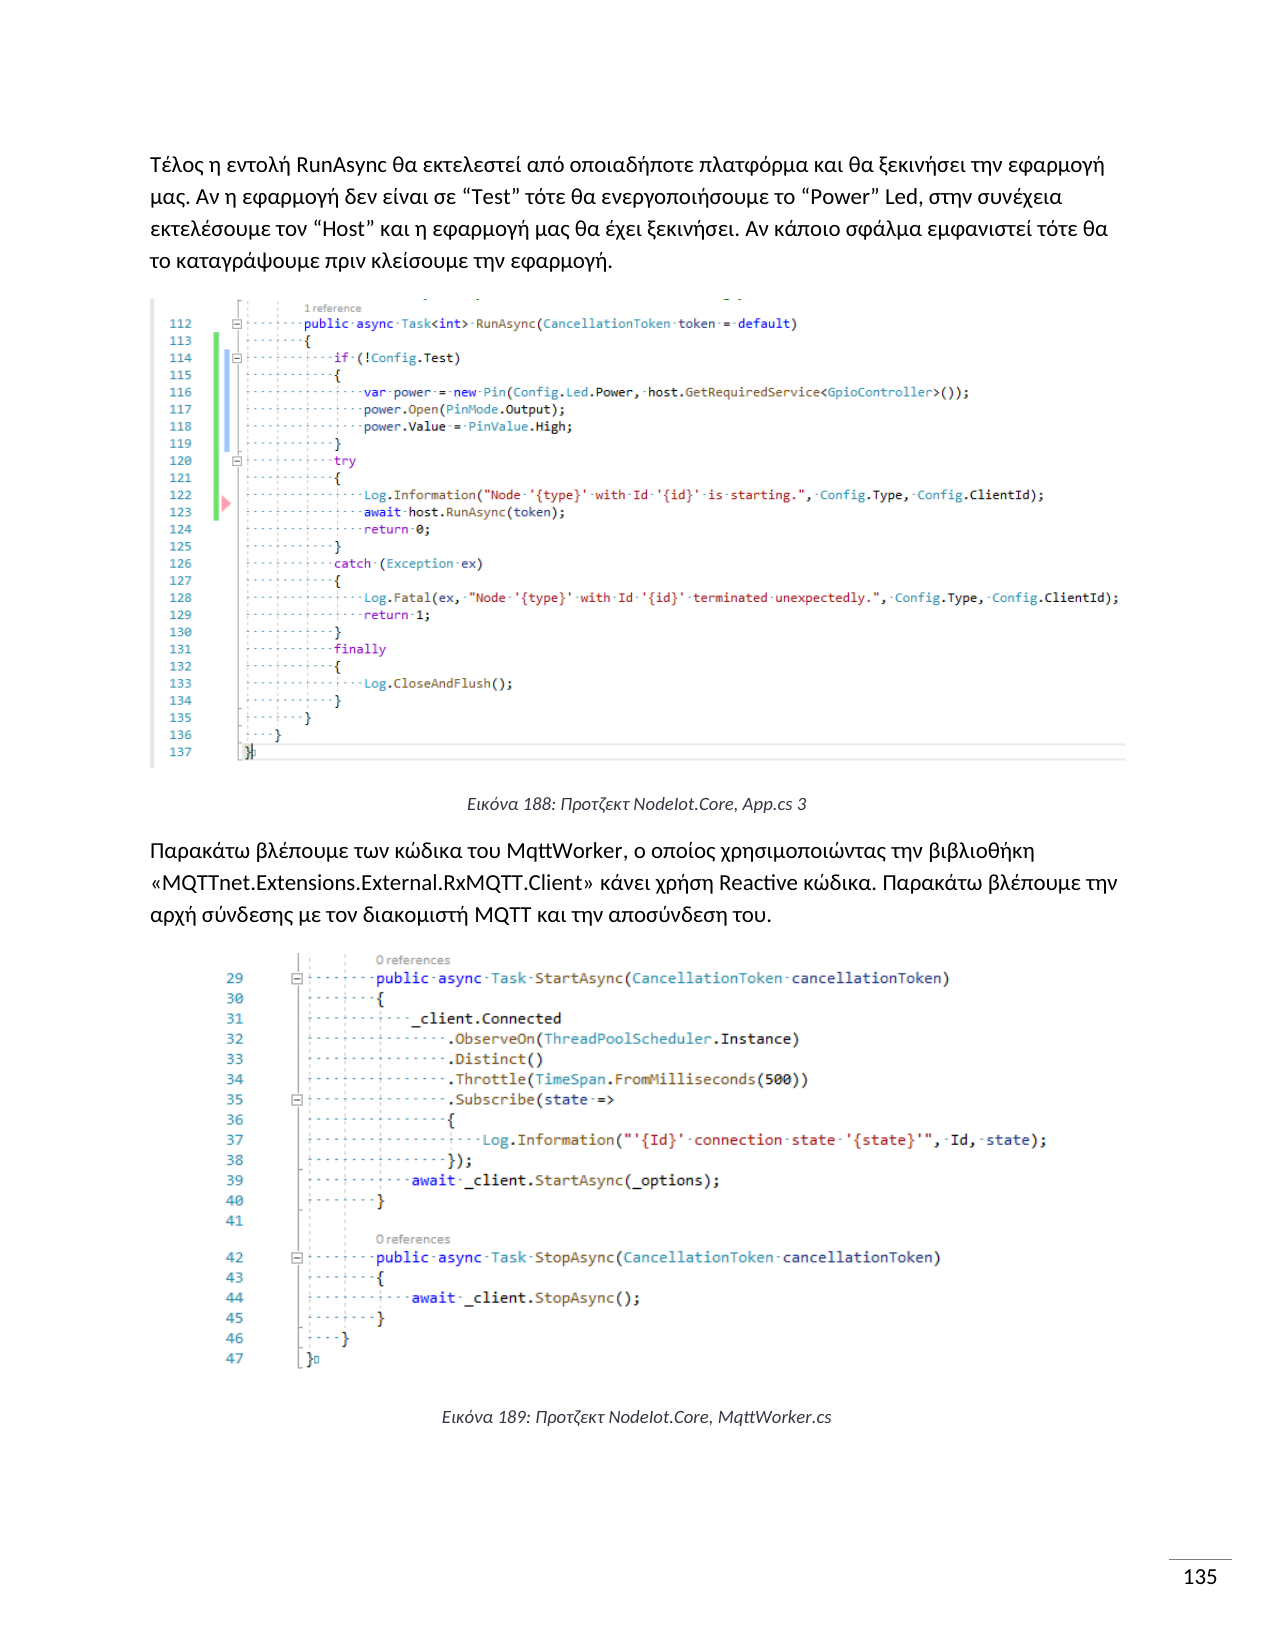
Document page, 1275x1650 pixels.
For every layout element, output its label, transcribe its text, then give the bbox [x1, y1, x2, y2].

text Εικόνα 189: Προτζεκτ NodeIot.Core, MqttWorker.cs [150, 1405, 1125, 1428]
text Τέλος η εντολή RunAsync θα εκτελεστεί από οποιαδήποτε πλατφόρμα και θα ξεκινήσει την εφαρμογή μας. Αν η εφαρμογή δεν είναι σε “Test” τότε θα ενεργοποιήσουμε το “Power” Led, στην συνέχεια εκτελέσουμε τον “Host” και η εφαρμογή μας θα έχει ξεκινήσει. Αν κάποιο σφάλμα εμφανιστεί τότε θα το καταγράψουμε πριν κλείσουμε την εφαρμογή. [150, 150, 1125, 274]
picture [150, 299, 1125, 768]
text Παρακάτω βλέπουμε των κώδικα του MqttWorker, ο οποίος χρησιμοποιώντας την βιβλιοθήκη «MQTTnet.Extensions.External.RxMQTT.Client» κάνει χρήση Reactive κώδικα. Παρακάτω βλέπουμε την αρχή σύνδεσης με τον διακομιστή MQTT και την αποσύνδεση του. [150, 836, 1125, 928]
text Εικόνα 188: Προτζεκτ NodeIot.Core, App.cs 3 [150, 792, 1125, 815]
picture [212, 953, 1063, 1380]
